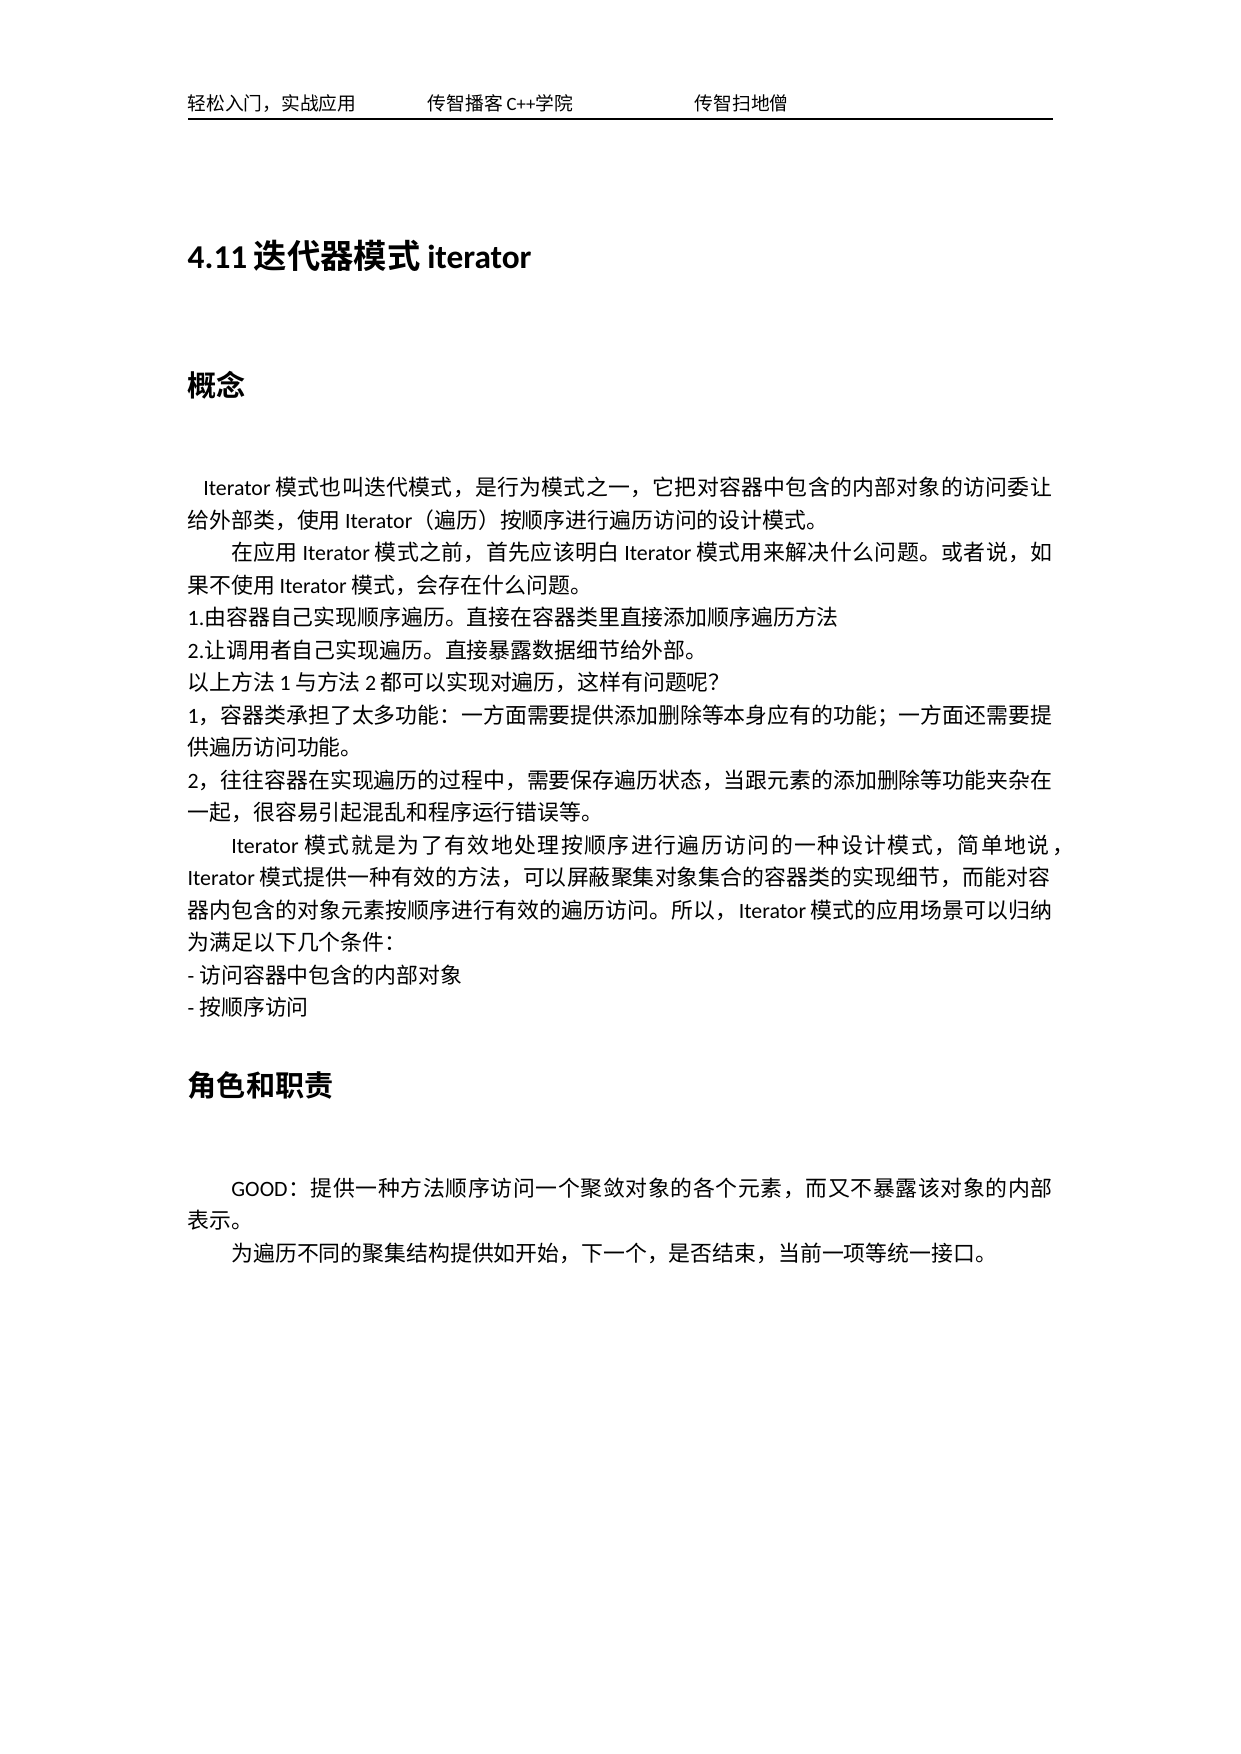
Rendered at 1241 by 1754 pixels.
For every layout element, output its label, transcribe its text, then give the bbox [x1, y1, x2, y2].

text - 按顺序访问 [187, 990, 1053, 1022]
text - 访问容器中包含的内部对象 [187, 957, 1053, 990]
text 2.让调用者自己实现遍历。直接暴露数据细节给外部。 [187, 632, 1053, 665]
subtitle 4.11迭代器模式iterator [187, 222, 1053, 287]
text 以上方法1与方法2都可以实现对遍历，这样有问题呢？ [187, 665, 1053, 697]
text 2，往往容器在实现遍历的过程中，需要保存遍历状态，当跟元素的添加删除等功能夹杂在一起，很容易引起混乱和程序运行错误等。 [187, 762, 1053, 827]
text 为遍历不同的聚集结构提供如开始，下一个，是否结束，当前一项等统一接口。 [187, 1235, 1053, 1268]
text GOOD：提供一种方法顺序访问一个聚敛对象的各个元素，而又不暴露该对象的内部表示。 [187, 1170, 1053, 1235]
subtitle 概念 [187, 351, 1053, 416]
subtitle 角色和职责 [187, 1051, 1053, 1116]
text 在应用Iterator模式之前，首先应该明白Iterator模式用来解决什么问题。或者说，如果不使用Iterator模式，会存在什么问题。 [187, 535, 1053, 600]
text Iterator模式就是为了有效地处理按顺序进行遍历访问的一种设计模式，简单地说，Iterator模式提供一种有效的方法，可以屏蔽聚集对象集合的容器类的实现细节，而能对容器内包含的对象元素按顺序进行有效的遍历访问。所以，Iterator模式的应用场景可以归纳为满足以下几个条件： [187, 827, 1053, 957]
text Iterator模式也叫迭代模式，是行为模式之一，它把对容器中包含的内部对象的访问委让给外部类，使用Iterator（遍历）按顺序进行遍历访问的设计模式。 [187, 470, 1053, 535]
text 1，容器类承担了太多功能：一方面需要提供添加删除等本身应有的功能；一方面还需要提供遍历访问功能。 [187, 697, 1053, 762]
text 1.由容器自己实现顺序遍历。直接在容器类里直接添加顺序遍历方法 [187, 600, 1053, 632]
